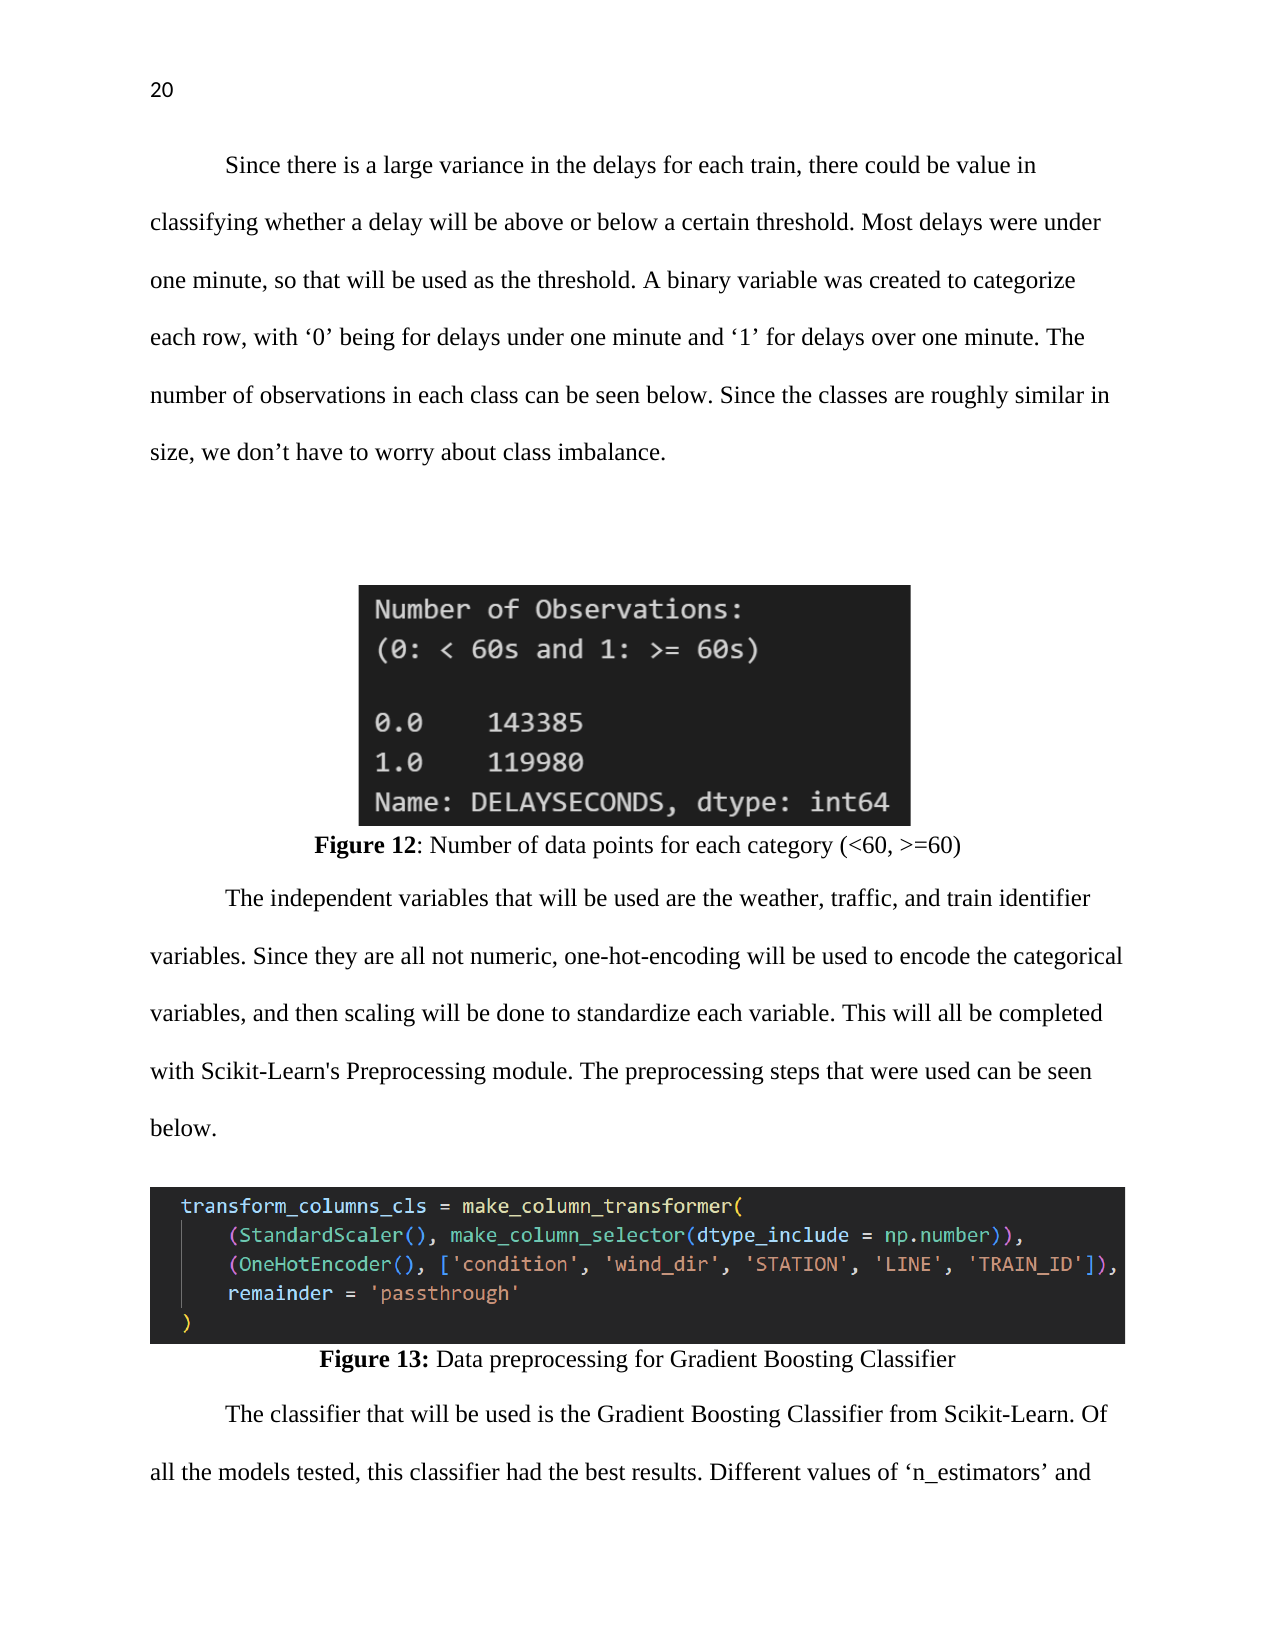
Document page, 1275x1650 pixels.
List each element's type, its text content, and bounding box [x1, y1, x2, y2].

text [150, 1399, 1125, 1485]
text The independent variables that will be used are the weather, traffic, and train identifier variables. Since they are all not numeric, one-hot-encoding will be used to encode the categorical variables, and then scaling will be done to standardize each variable. This will all be completed with Scikit-Learn's Preprocessing module. The preprocessing steps that were used can be seen below. [150, 883, 1125, 1142]
picture [150, 1187, 1125, 1344]
picture [358, 585, 911, 826]
text Figure 12: Number of data points for each category (<60, >=60) [150, 830, 1125, 859]
text Figure 13: Data preprocessing for Gradient Boosting Classifier [150, 1344, 1125, 1373]
text Since there is a large variance in the delays for each train, there could be value in classifying whether a delay will be above or below a certain threshold. Most delays were under one minute, so that will be used as the threshold. A binary variable was created to categorize each row, with ‘0’ being for delays under one minute and ‘1’ for delays over one minute. The number of observations in each class can be seen below. Since the classes are roughly similar in size, we don’t have to worry about class imbalance. [150, 150, 1125, 466]
